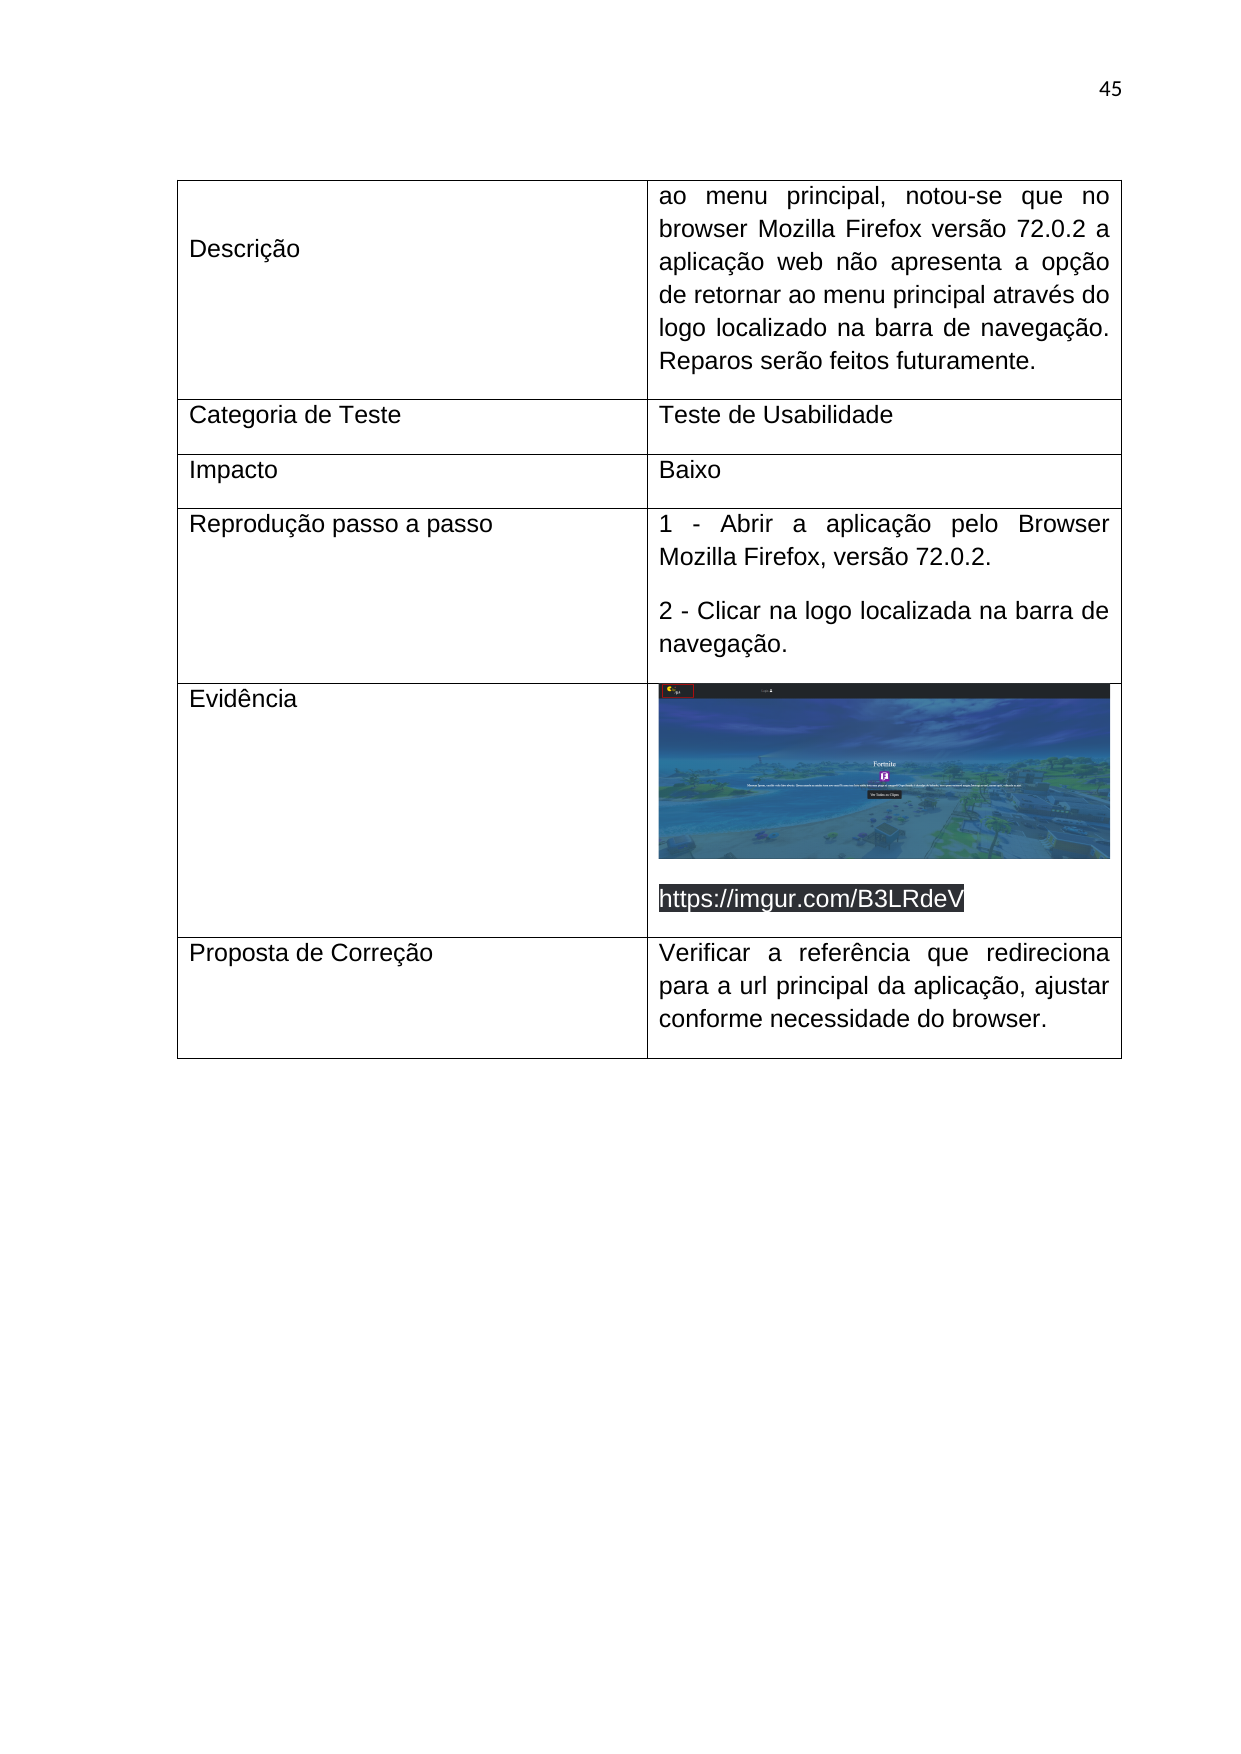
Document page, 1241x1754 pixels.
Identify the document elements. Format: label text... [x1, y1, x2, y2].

table_cell Categoria de Teste [178, 400, 647, 454]
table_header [648, 181, 1121, 399]
table_cell Impacto [178, 455, 647, 508]
table_cell https://imgur.com/B3LRdeV [648, 684, 1121, 937]
table_cell Proposta de Correção [178, 938, 647, 1057]
table_cell Teste de Usabilidade [648, 400, 1121, 454]
table_cell Verificar a referência que redireciona para a url principal da aplicação, ajustar conforme necessidade do browser. [648, 938, 1121, 1057]
table_header Descrição [178, 181, 647, 399]
table_cell Evidência [178, 684, 647, 937]
picture [658, 683, 1111, 859]
table_cell Baixo [648, 455, 1121, 508]
table_cell 1 - Abrir a aplicação pelo Browser Mozilla Firefox, versão 72.0.2. 2 - Clicar na logo localizada na barra de navegação. [648, 509, 1121, 682]
table_cell Reprodução passo a passo [178, 509, 647, 682]
